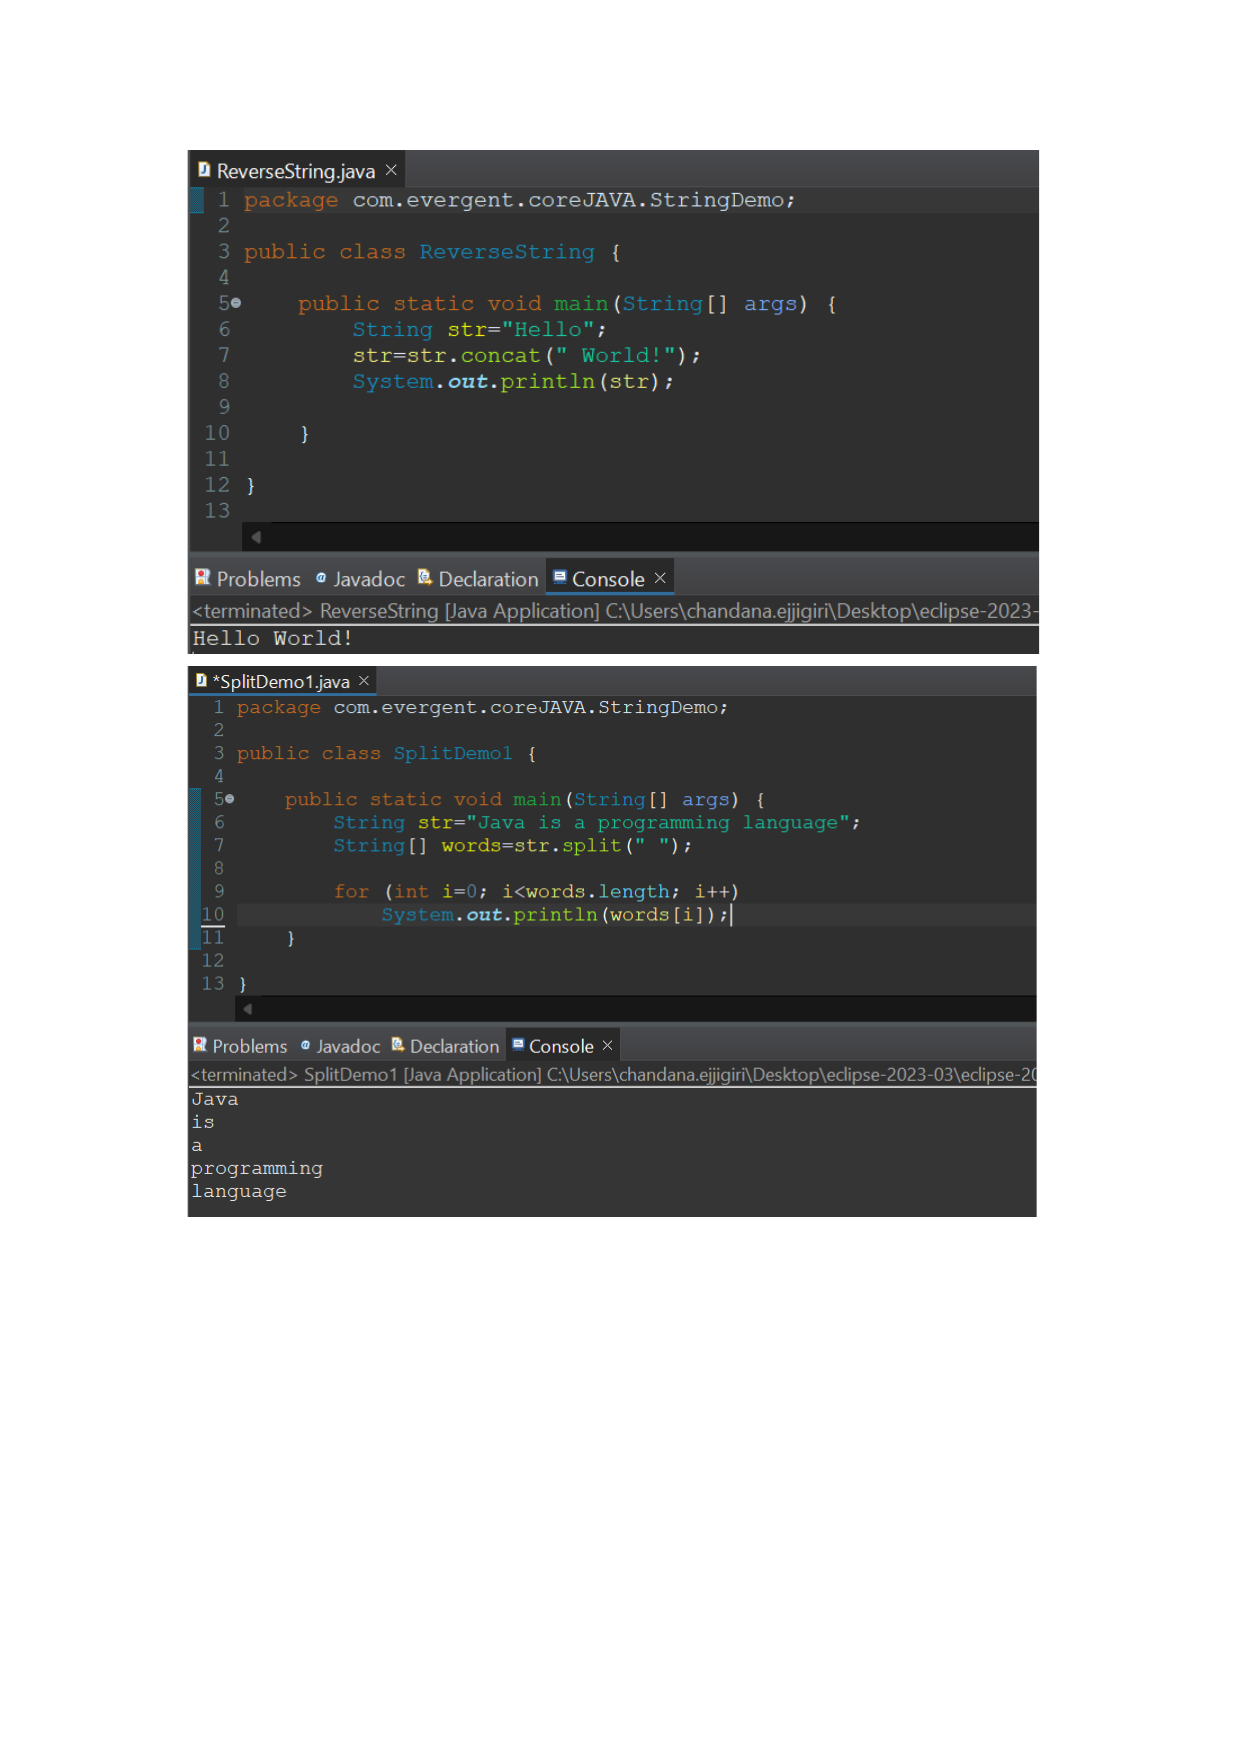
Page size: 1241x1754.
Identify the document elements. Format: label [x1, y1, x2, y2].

picture [187, 666, 1037, 1217]
picture [187, 150, 1040, 654]
